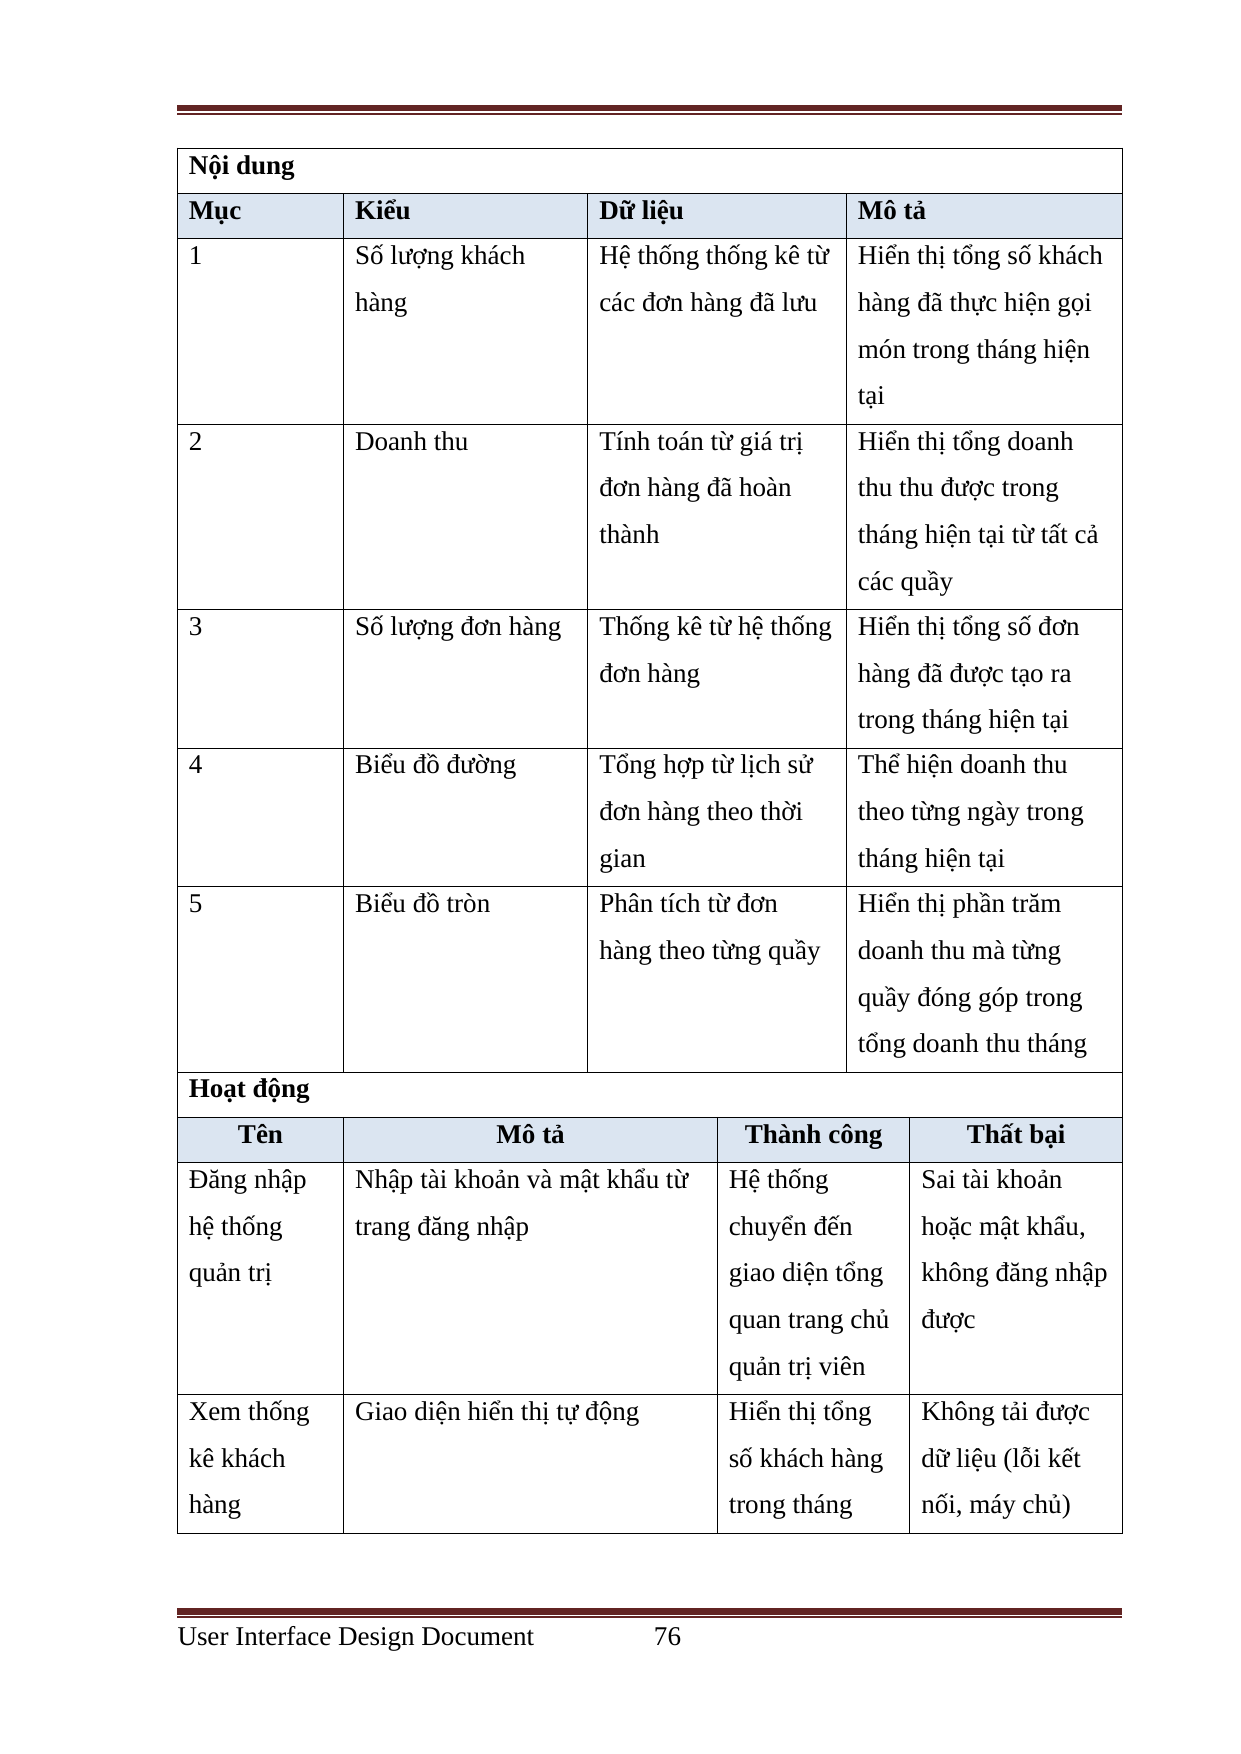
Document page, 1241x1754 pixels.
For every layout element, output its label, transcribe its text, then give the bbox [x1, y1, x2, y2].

table_cell Hệ thống chuyển đến giao diện tổng quan trang chủ quản trị viên [718, 1163, 909, 1394]
table_cell Phân tích từ đơn hàng theo từng quầy [588, 887, 846, 1072]
table_cell Không tải được dữ liệu (lỗi kết nối, máy chủ) [910, 1395, 1122, 1533]
table_cell Hiển thị tổng doanh thu thu được trong tháng hiện tại từ tất cả các quầy [847, 425, 1122, 609]
table_cell Thống kê từ hệ thống đơn hàng [588, 610, 846, 748]
table_cell Biểu đồ đường [344, 749, 587, 886]
table_cell Số lượng đơn hàng [344, 610, 587, 748]
table_cell Kiểu [344, 194, 587, 238]
table_cell Sai tài khoản hoặc mật khẩu, không đăng nhập được [910, 1163, 1122, 1394]
table_cell 2 [178, 425, 343, 609]
table_cell Hiển thị tổng số khách hàng đã thực hiện gọi món trong tháng hiện tại [847, 239, 1122, 424]
table_cell Xem thống kê khách hàng [178, 1395, 343, 1533]
table_cell Mô tả [847, 194, 1122, 238]
table_cell Doanh thu [344, 425, 587, 609]
table_cell Hiển thị tổng số đơn hàng đã được tạo ra trong tháng hiện tại [847, 610, 1122, 748]
table_cell Mô tả [344, 1118, 717, 1162]
table_cell Thể hiện doanh thu theo từng ngày trong tháng hiện tại [847, 749, 1122, 886]
table_cell Nhập tài khoản và mật khẩu từ trang đăng nhập [344, 1163, 717, 1394]
table_cell Thất bại [910, 1118, 1122, 1162]
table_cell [344, 1395, 717, 1533]
table_cell Mục [178, 194, 343, 238]
table_cell Tổng hợp từ lịch sử đơn hàng theo thời gian [588, 749, 846, 886]
table_cell Hệ thống thống kê từ các đơn hàng đã lưu [588, 239, 846, 424]
table_cell Hiển thị phần trăm doanh thu mà từng quầy đóng góp trong tổng doanh thu tháng [847, 887, 1122, 1072]
table_cell Dữ liệu [588, 194, 846, 238]
table_cell Số lượng khách hàng [344, 239, 587, 424]
table_cell Đăng nhập hệ thống quản trị [178, 1163, 343, 1394]
table_cell Hiển thị tổng số khách hàng trong tháng [718, 1395, 909, 1533]
table_cell 4 [178, 749, 343, 886]
table_cell Biểu đồ tròn [344, 887, 587, 1072]
table_cell Tên [178, 1118, 343, 1162]
table_cell 3 [178, 610, 343, 748]
table_cell Nội dung [178, 149, 1122, 193]
table_cell 1 [178, 239, 343, 424]
table_cell Thành công [718, 1118, 909, 1162]
table_cell 5 [178, 887, 343, 1072]
table_cell Hoạt động [178, 1073, 1122, 1117]
table_cell Tính toán từ giá trị đơn hàng đã hoàn thành [588, 425, 846, 609]
